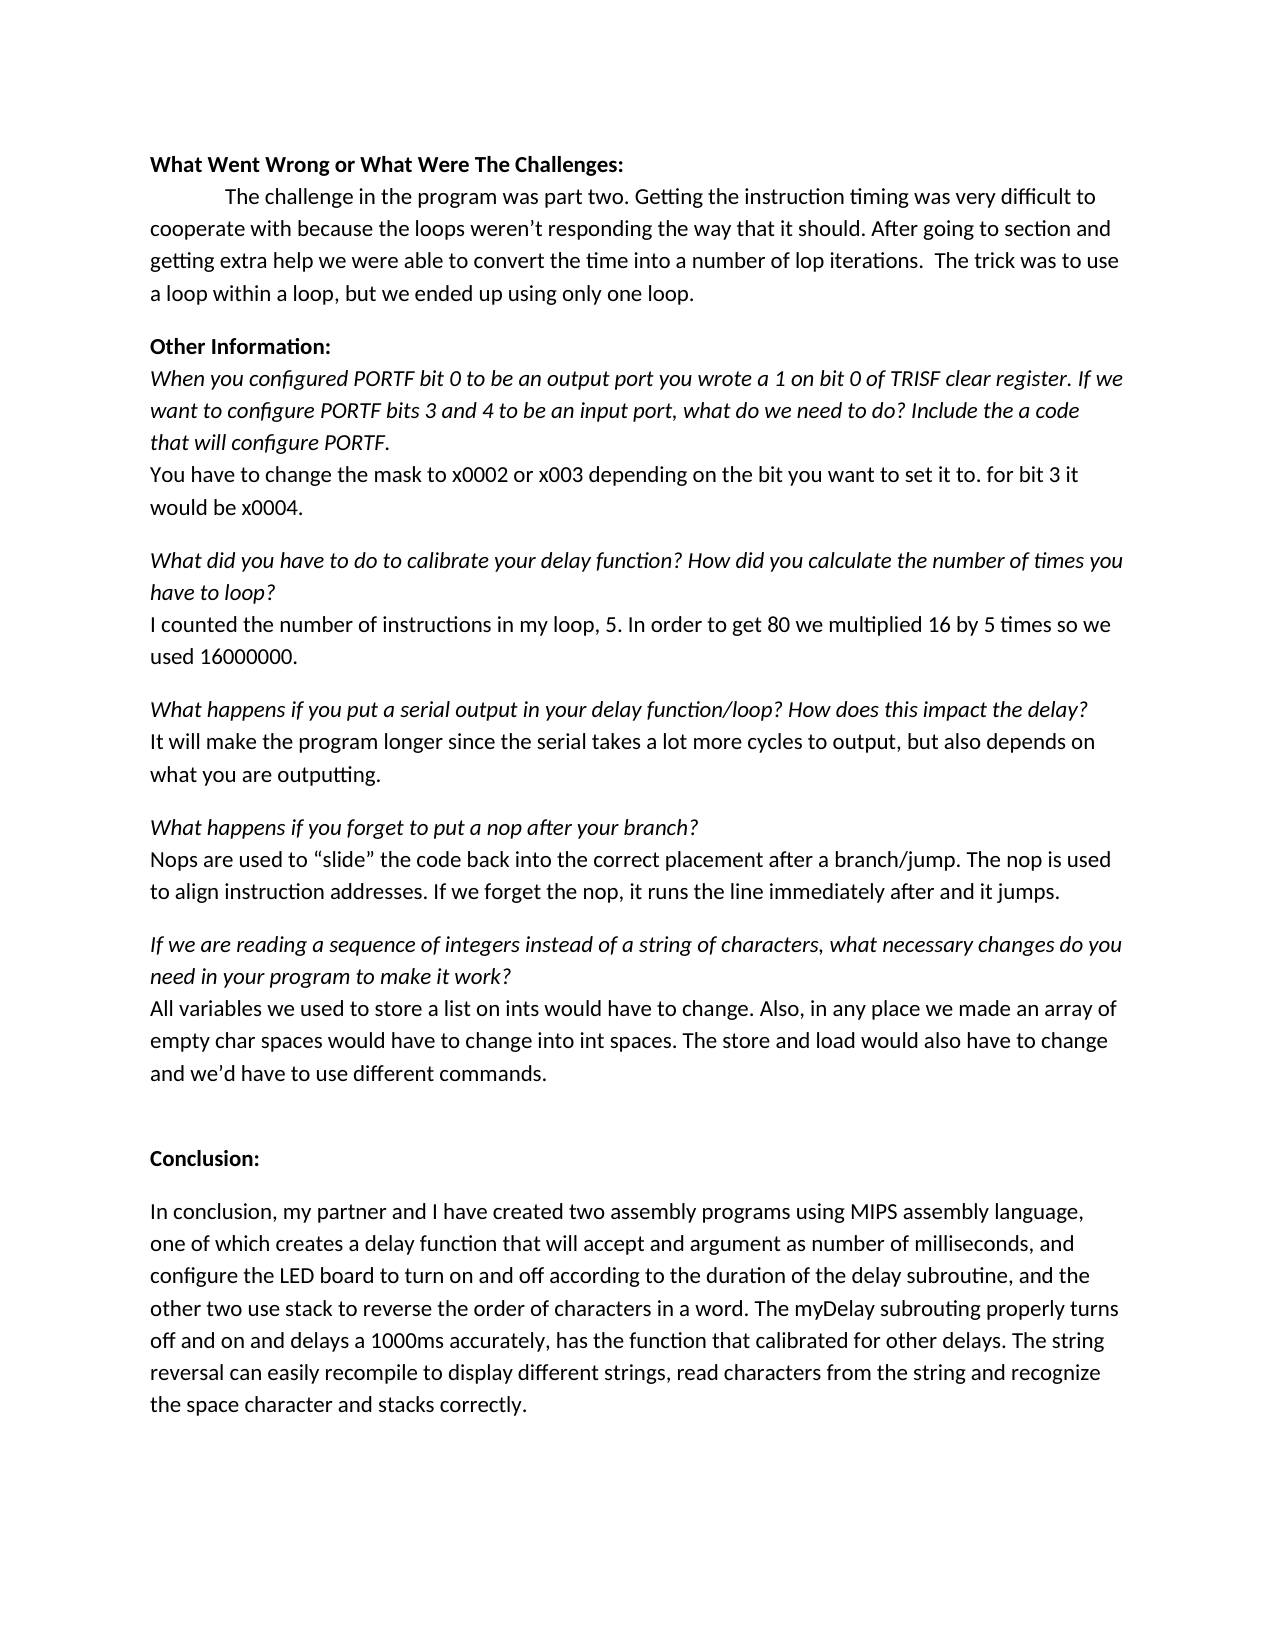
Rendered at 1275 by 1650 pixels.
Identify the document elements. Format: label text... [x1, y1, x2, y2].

text If we are reading a sequence of integers instead of a string of characters, what necessary changes do you need in your program to make it work? All variables we used to store a list on ints would have to change. Also, in any place we made an array of empty char spaces would have to change into int spaces. The store and load would also have to change and we’d have to use different commands. [150, 930, 1125, 1087]
text Other Information: When you configured PORTF bit 0 to be an output port you wrote a 1 on bit 0 of TRISF clear register. If we want to configure PORTF bits 3 and 4 to be an input port, what do we need to do? Include the a code that will configure PORTF. You have to change the mask to x0002 or x003 depending on the bit you want to set it to. for bit 3 it would be x0004. [150, 332, 1125, 521]
text What happens if you forget to put a nop after your branch? Nops are used to “slide” the code back into the correct placement after a branch/jump. The nop is used to align instruction addresses. If we forget the nop, it runs the line immediately after and it jumps. [150, 813, 1125, 905]
text What happens if you put a serial output in your delay function/loop? How does this impact the delay? It will make the program longer since the serial takes a lot more cycles to output, but also depends on what you are outputting. [150, 695, 1125, 788]
text What Went Wrong or What Were The Challenges: The challenge in the program was part two. Getting the instruction timing was very difficult to cooperate with because the loops weren’t responding the way that it should. After going to section and getting extra help we were able to convert the time into a number of lop iterations. The trick was to use a loop within a loop, but we ended up using only one loop. [150, 150, 1125, 307]
text Conclusion: [150, 1112, 1125, 1172]
text In conclusion, my partner and I have created two assembly programs using MIPS assembly language, one of which creates a delay function that will accept and argument as number of milliseconds, and configure the LED board to turn on and off according to the duration of the delay subroutine, and the other two use stack to reverse the order of characters in a word. The myDelay subrouting properly turns off and on and delays a 1000ms accurately, has the function that calibrated for other delays. The string reversal can easily recompile to display different strings, read characters from the string and recognize the space character and stacks correctly. [150, 1197, 1125, 1418]
text What did you have to do to calibrate your delay function? How did you calculate the number of times you have to loop? I counted the number of instructions in my loop, 5. In order to get 80 we multiplied 16 by 5 times so we used 16000000. [150, 546, 1125, 670]
